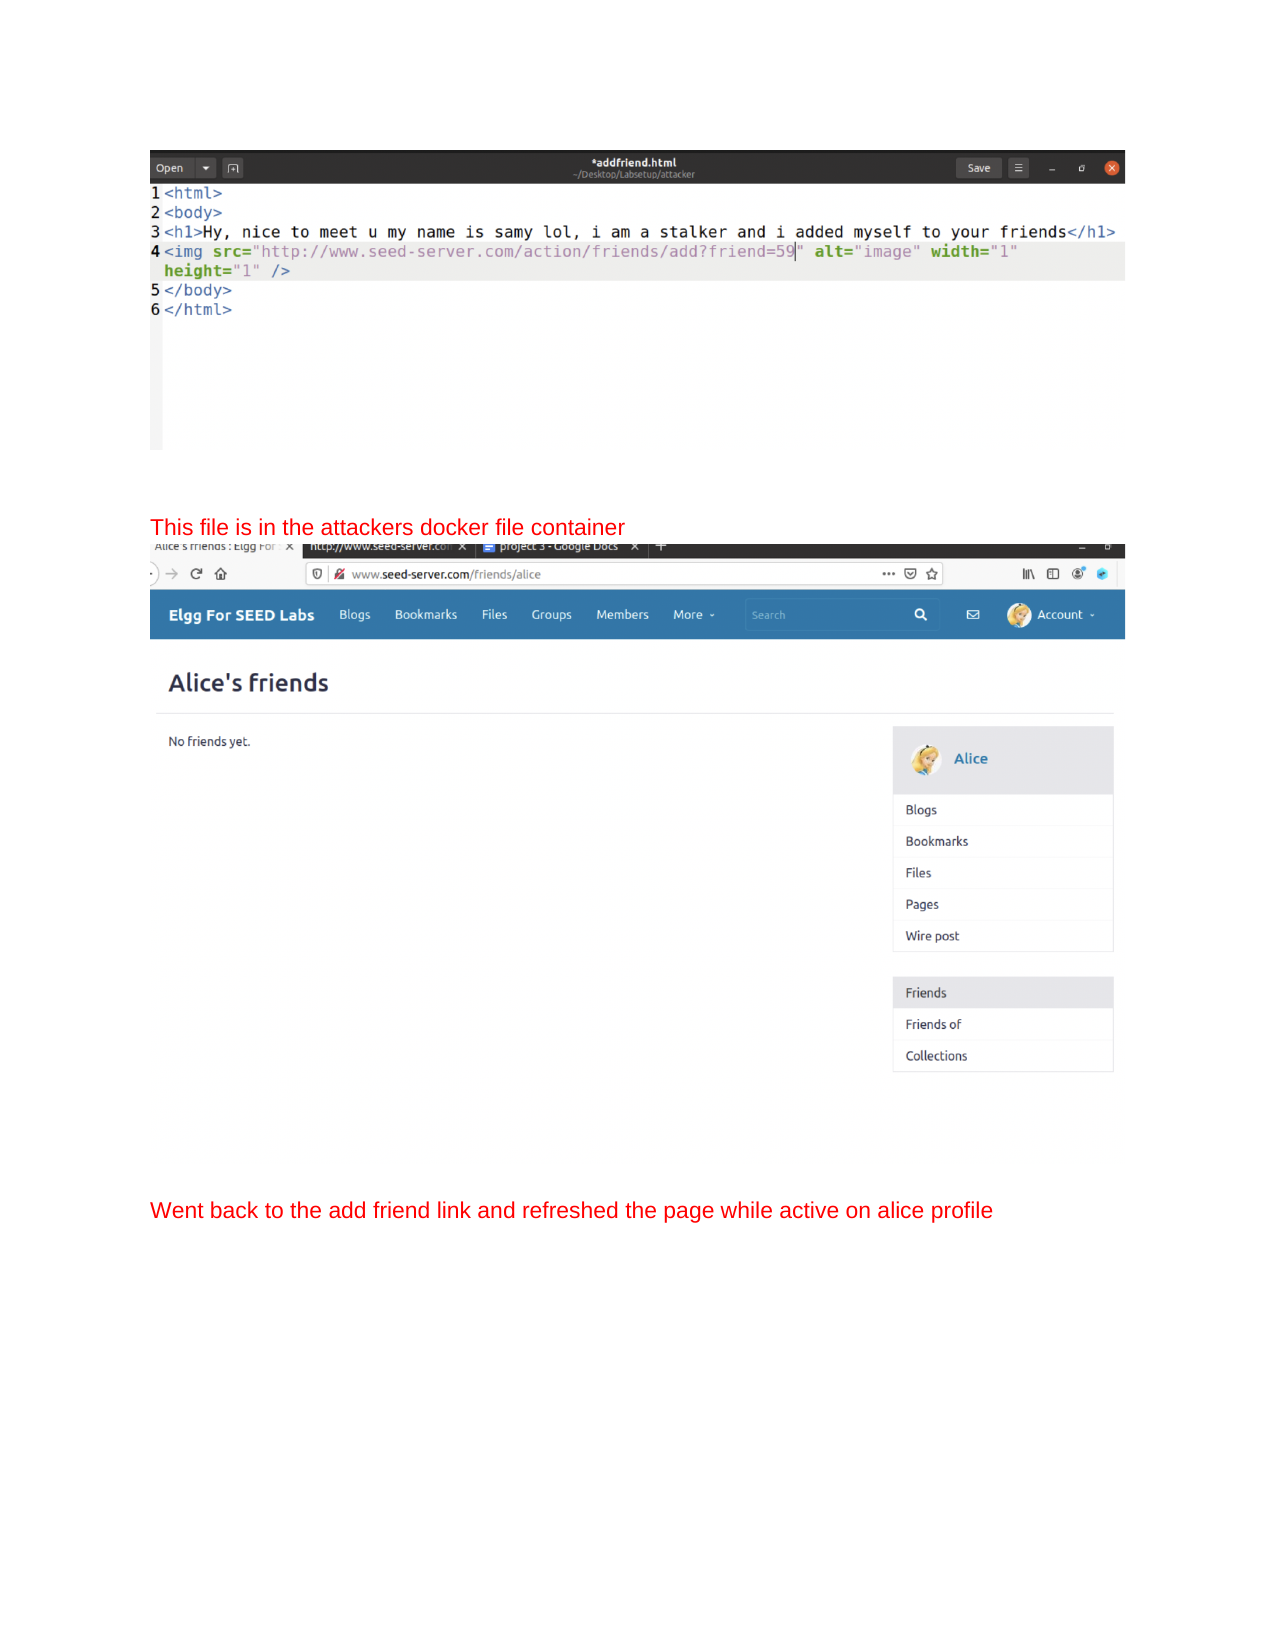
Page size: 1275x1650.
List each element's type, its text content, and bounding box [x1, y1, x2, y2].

picture [150, 150, 1125, 450]
text This file is in the attackers docker file container [150, 514, 1125, 541]
picture [150, 544, 1125, 1164]
text Went back to the add friend link and refreshed the page while active on alice profile [150, 1197, 1125, 1224]
